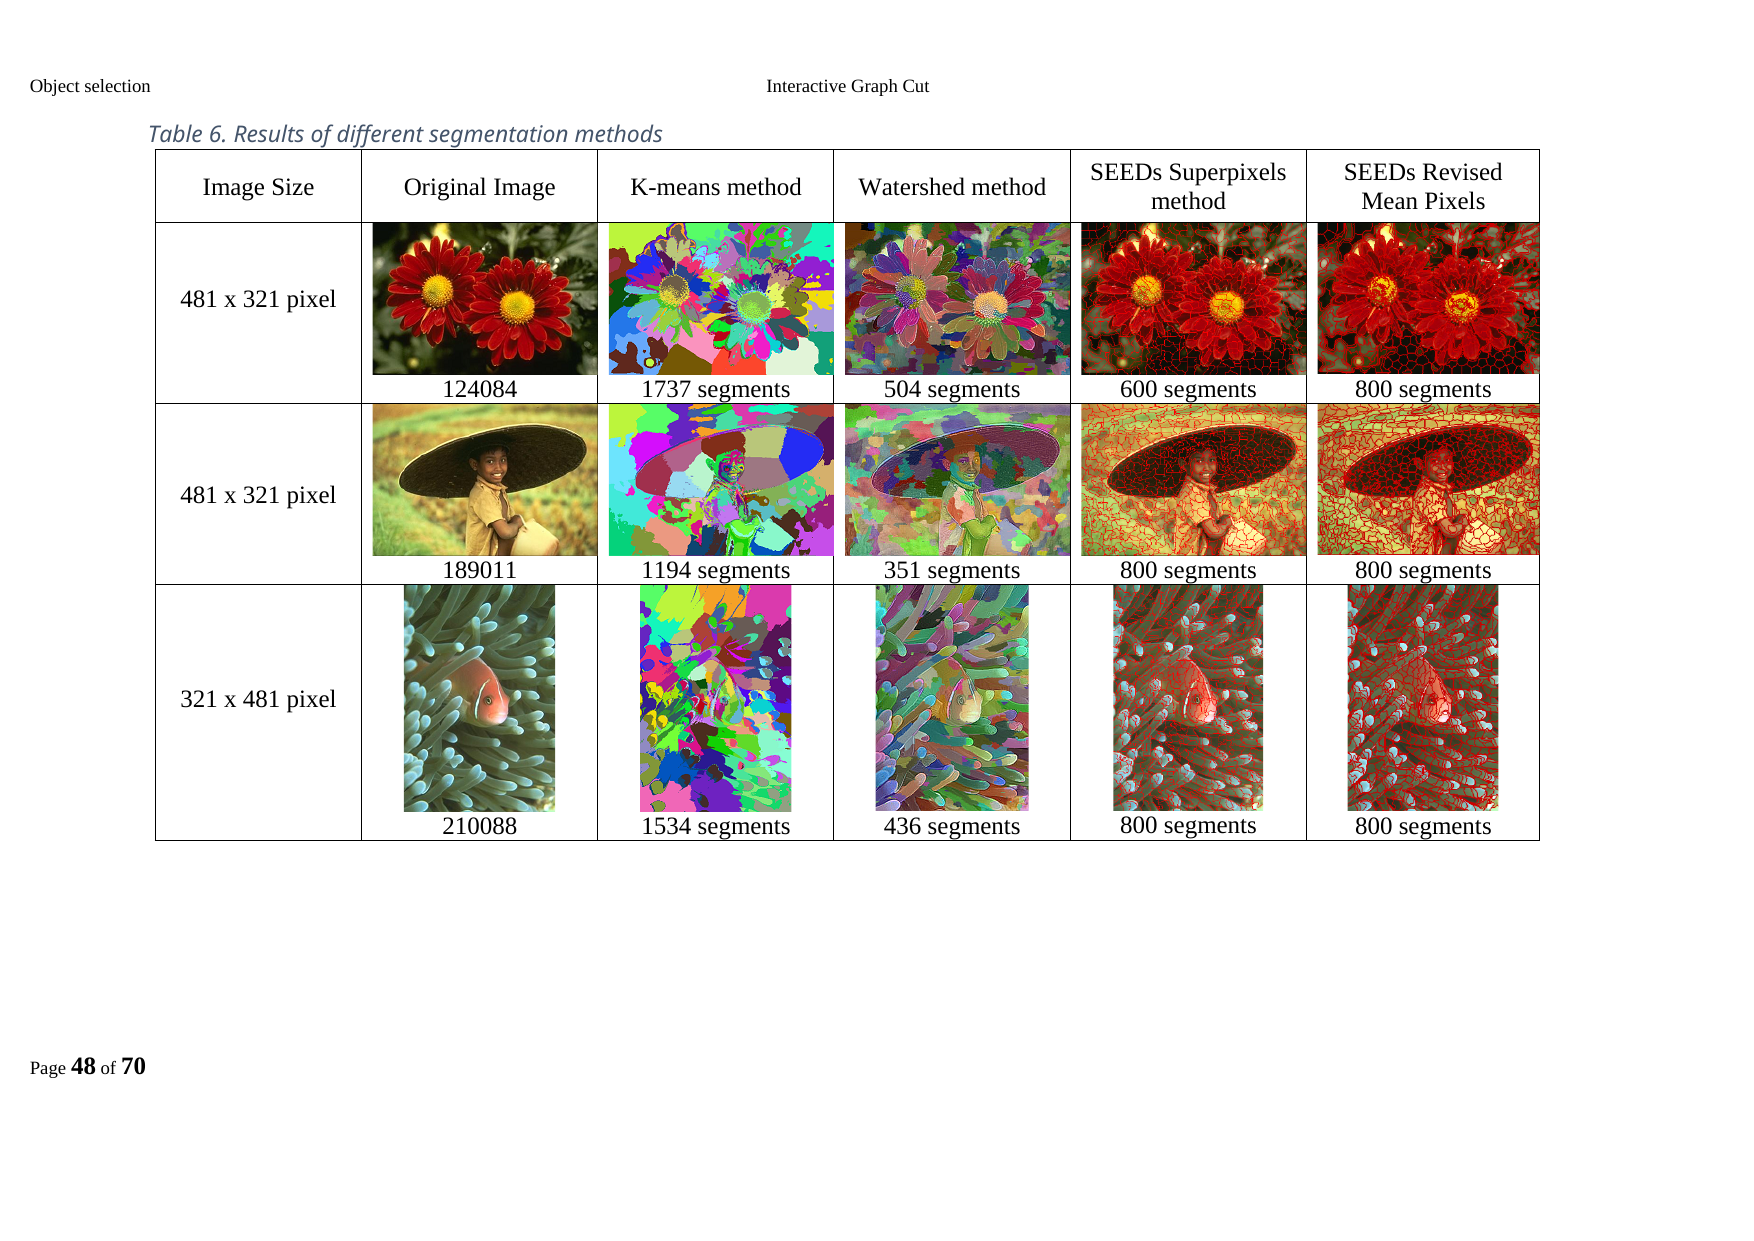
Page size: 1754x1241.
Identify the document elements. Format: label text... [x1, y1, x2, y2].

table_cell 124084 [362, 223, 597, 403]
table_cell 800 segments [1307, 223, 1539, 403]
table_cell 800 segments [1307, 585, 1539, 840]
picture [640, 585, 792, 812]
table_header K-means method [598, 150, 833, 222]
picture [608, 223, 834, 375]
picture [1081, 223, 1307, 375]
picture [1081, 404, 1307, 556]
table_cell 504 segments [834, 223, 1070, 403]
table_header SEEDs Superpixels method [1071, 150, 1306, 222]
table_cell 800 segments [1071, 404, 1306, 584]
picture [372, 223, 598, 375]
table_cell 481 x 321 pixel [156, 223, 361, 403]
picture [1317, 404, 1540, 555]
picture [1347, 585, 1499, 811]
text Table 6. Results of different segmentation methods [148, 118, 1665, 149]
table_header Original Image [362, 150, 597, 222]
table_header Image Size [156, 150, 361, 222]
picture [845, 223, 1070, 375]
picture [403, 585, 555, 812]
picture [608, 404, 834, 556]
table_cell 1534 segments [598, 585, 833, 840]
table_cell 210088 [362, 585, 597, 840]
picture [1113, 585, 1264, 811]
table_cell 189011 [362, 404, 597, 584]
table_cell 351 segments [834, 404, 1070, 584]
table_cell 600 segments [1071, 223, 1306, 403]
table_cell 800 segments [1307, 404, 1539, 584]
table_header Watershed method [834, 150, 1070, 222]
picture [1317, 223, 1540, 374]
table_cell 481 x 321 pixel [156, 404, 361, 584]
picture [845, 404, 1070, 556]
table_cell 1737 segments [598, 223, 833, 403]
picture [372, 404, 598, 556]
table_cell 1194 segments [598, 404, 833, 584]
table_cell 800 segments [1071, 585, 1306, 840]
table_cell 436 segments [834, 585, 1070, 840]
table_cell 321 x 481 pixel [156, 585, 361, 840]
picture [875, 585, 1029, 811]
table_header SEEDs Revised Mean Pixels [1307, 150, 1539, 222]
